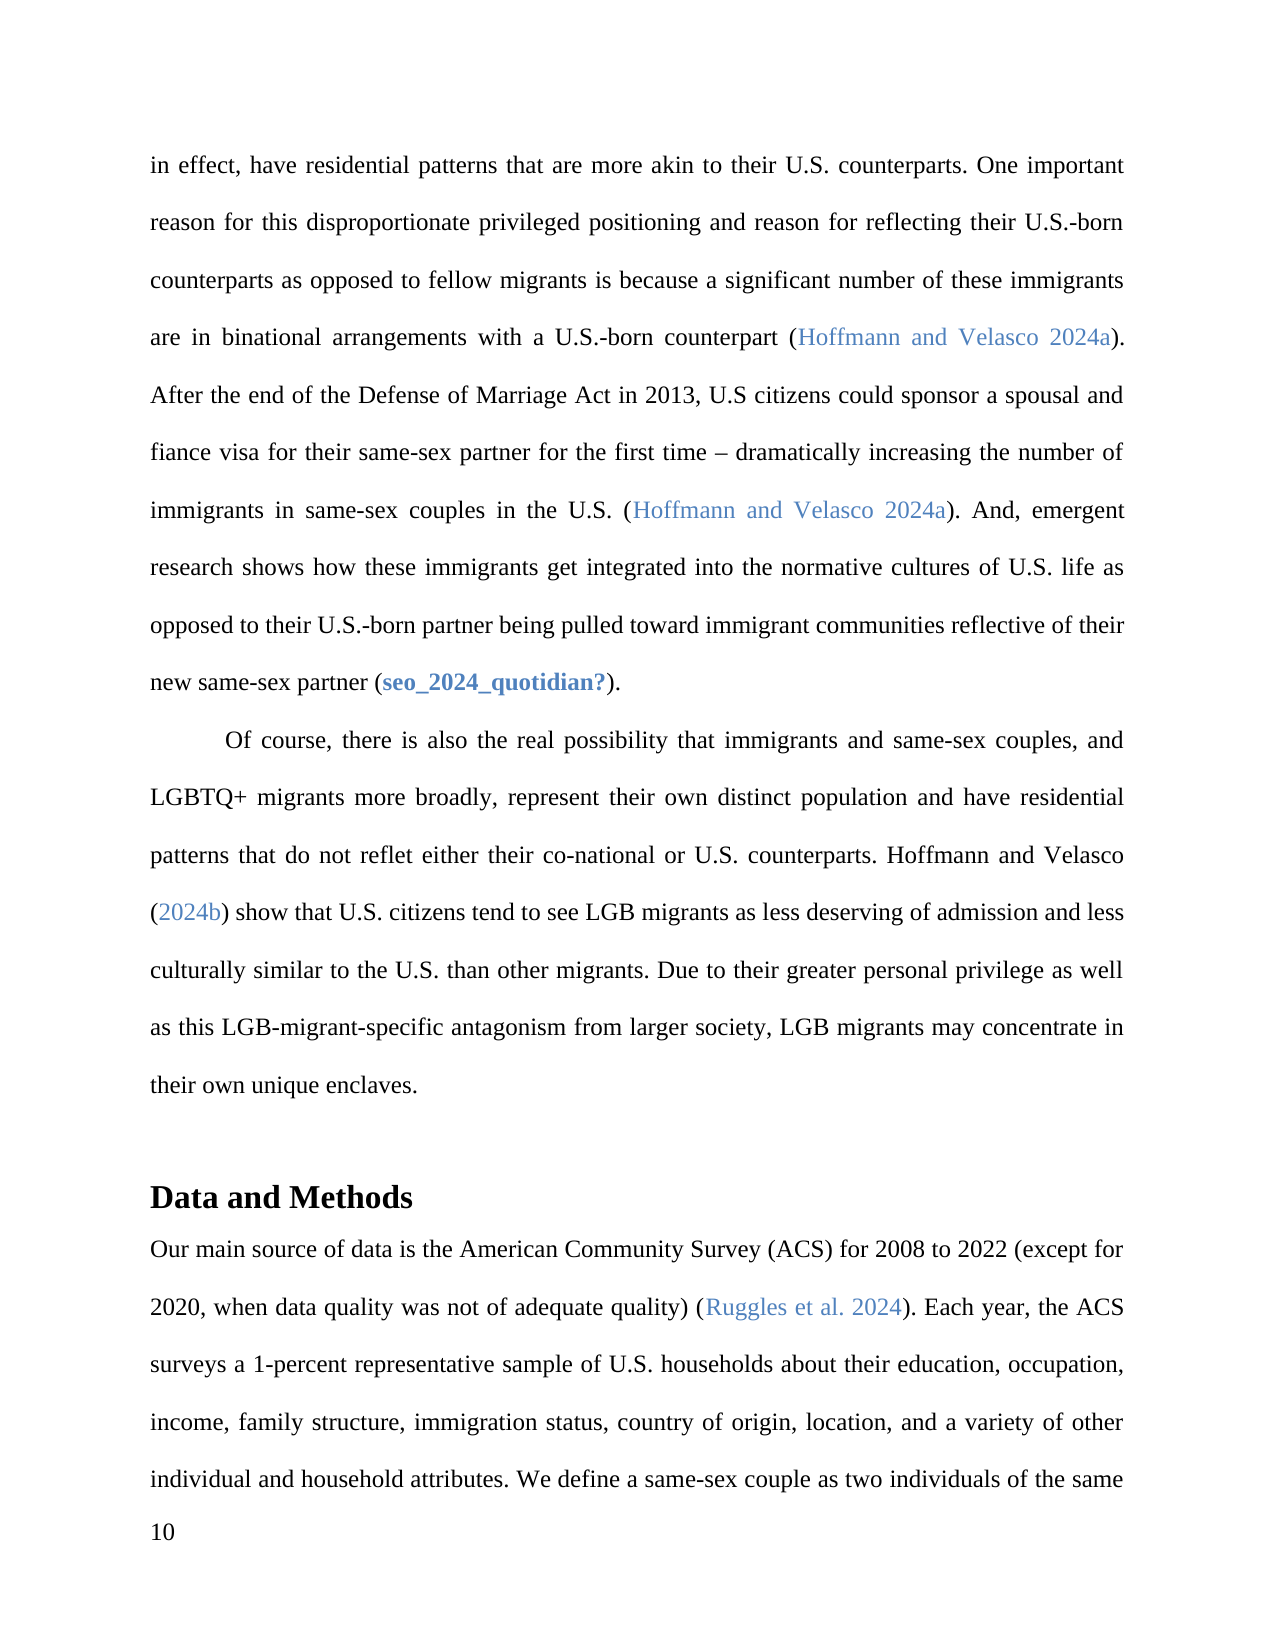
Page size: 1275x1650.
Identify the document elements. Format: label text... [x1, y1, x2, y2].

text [150, 1234, 1125, 1493]
text Of course, there is also the real possibility that immigrants and same-sex couples, and LGBTQ+ migrants more broadly, represent their own distinct population and have residential patterns that do not reflet either their co-national or U.S. counterparts. Hoffmann and Velasco (2024b) show that U.S. citizens tend to see LGB migrants as less deserving of admission and less culturally similar to the U.S. than other migrants. Due to their greater personal privilege as well as this LGB-migrant-specific antagonism from larger society, LGB migrants may concentrate in their own unique enclaves. [150, 725, 1125, 1099]
subtitle Data and Methods [150, 1177, 1125, 1216]
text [150, 150, 1125, 696]
